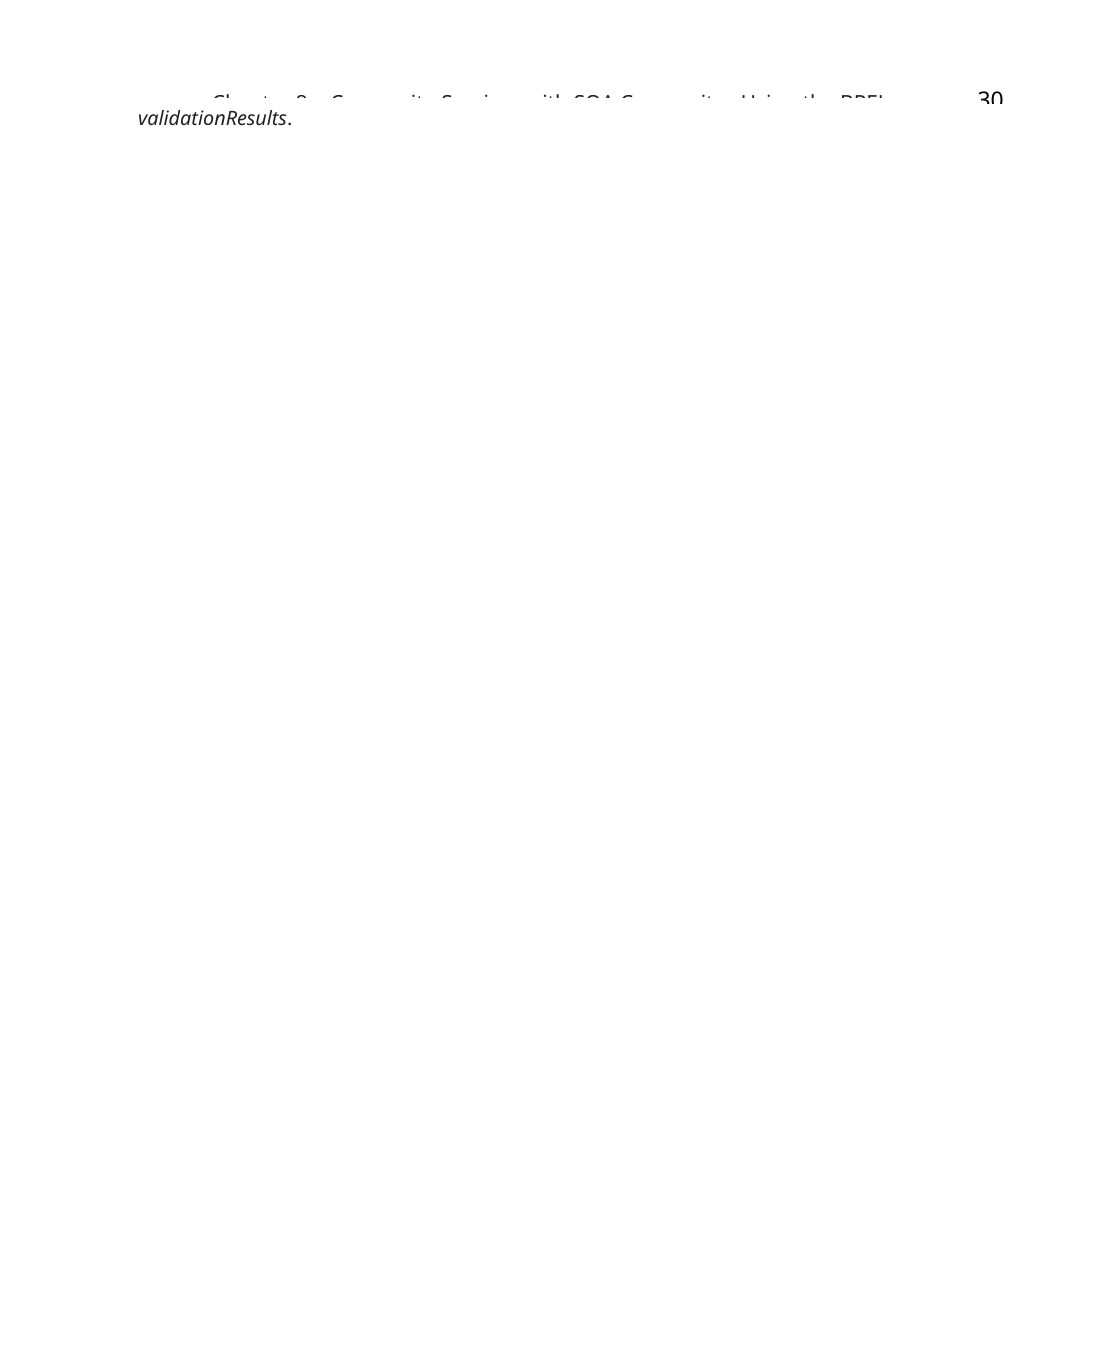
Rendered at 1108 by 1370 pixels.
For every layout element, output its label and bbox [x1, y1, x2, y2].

text [138, 104, 947, 131]
